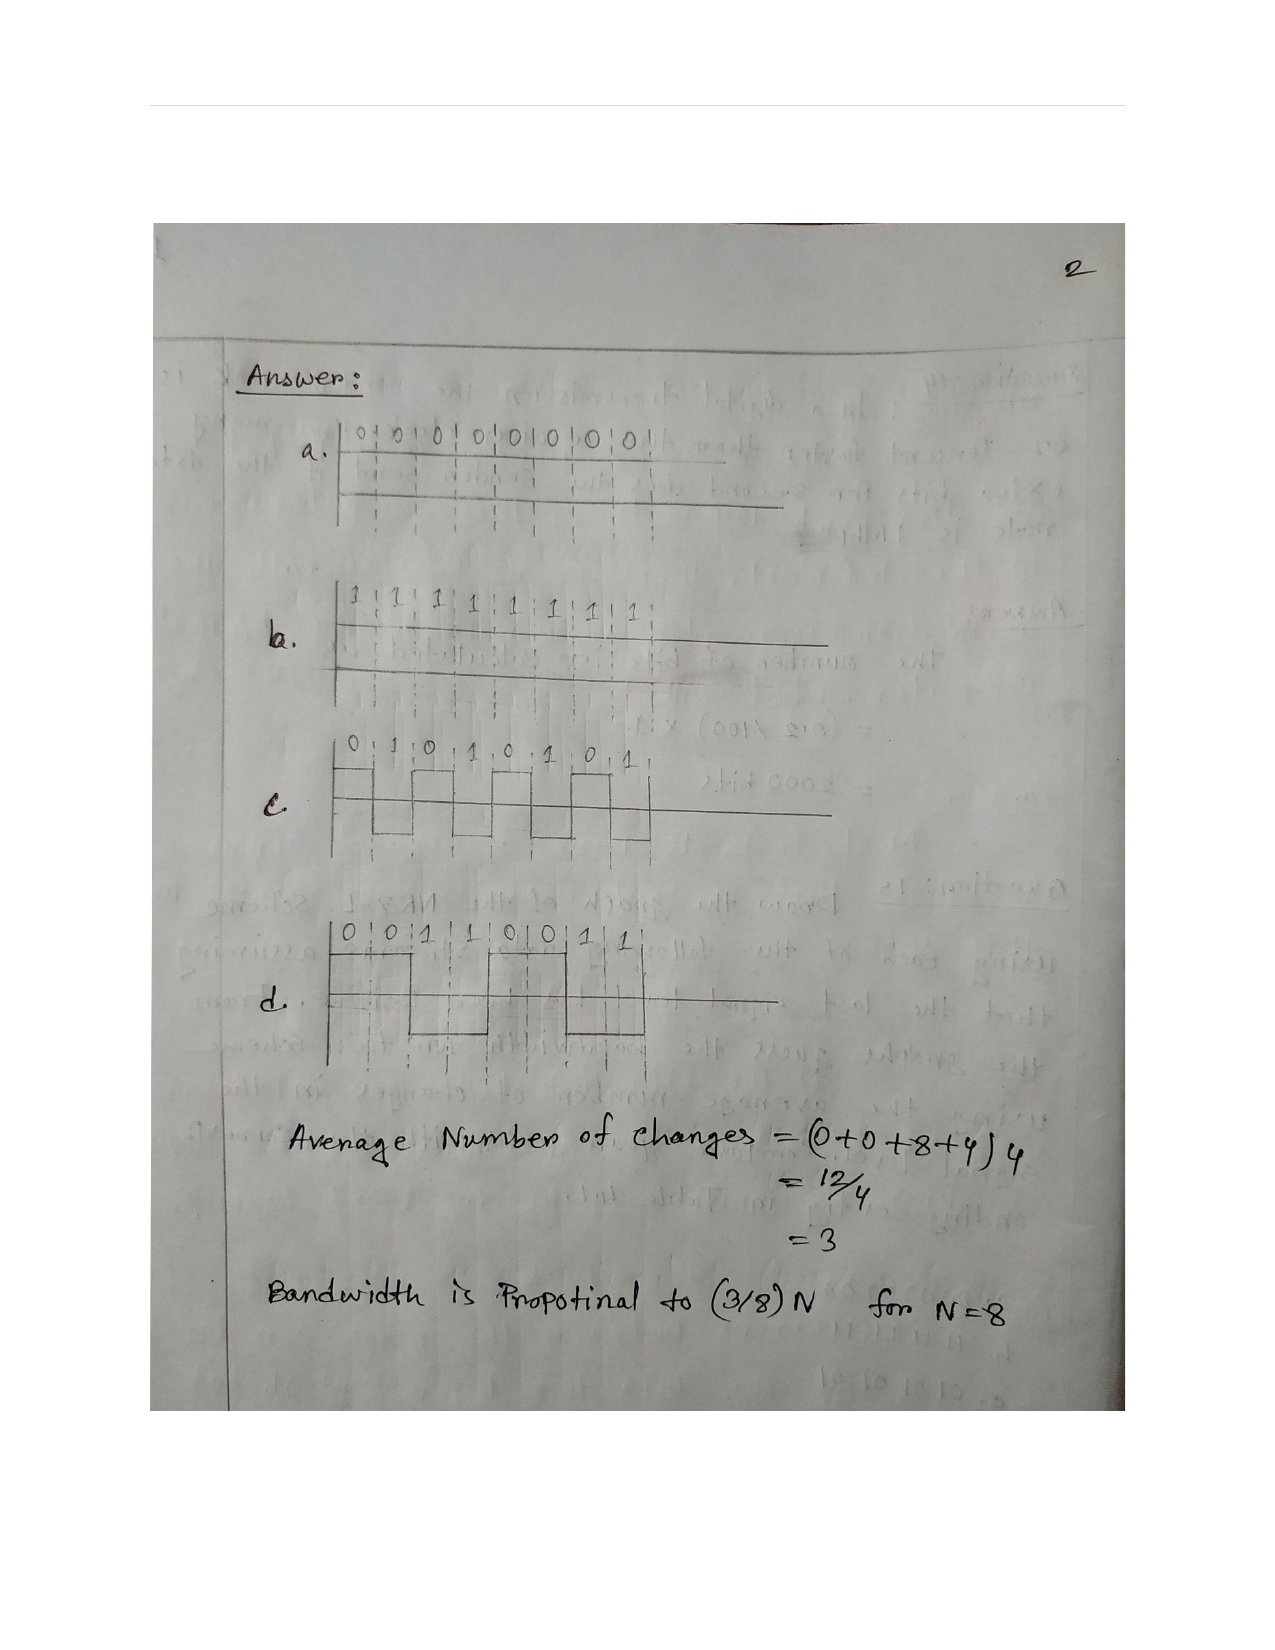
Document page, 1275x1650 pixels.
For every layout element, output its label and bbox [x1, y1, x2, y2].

picture [150, 223, 1125, 1411]
